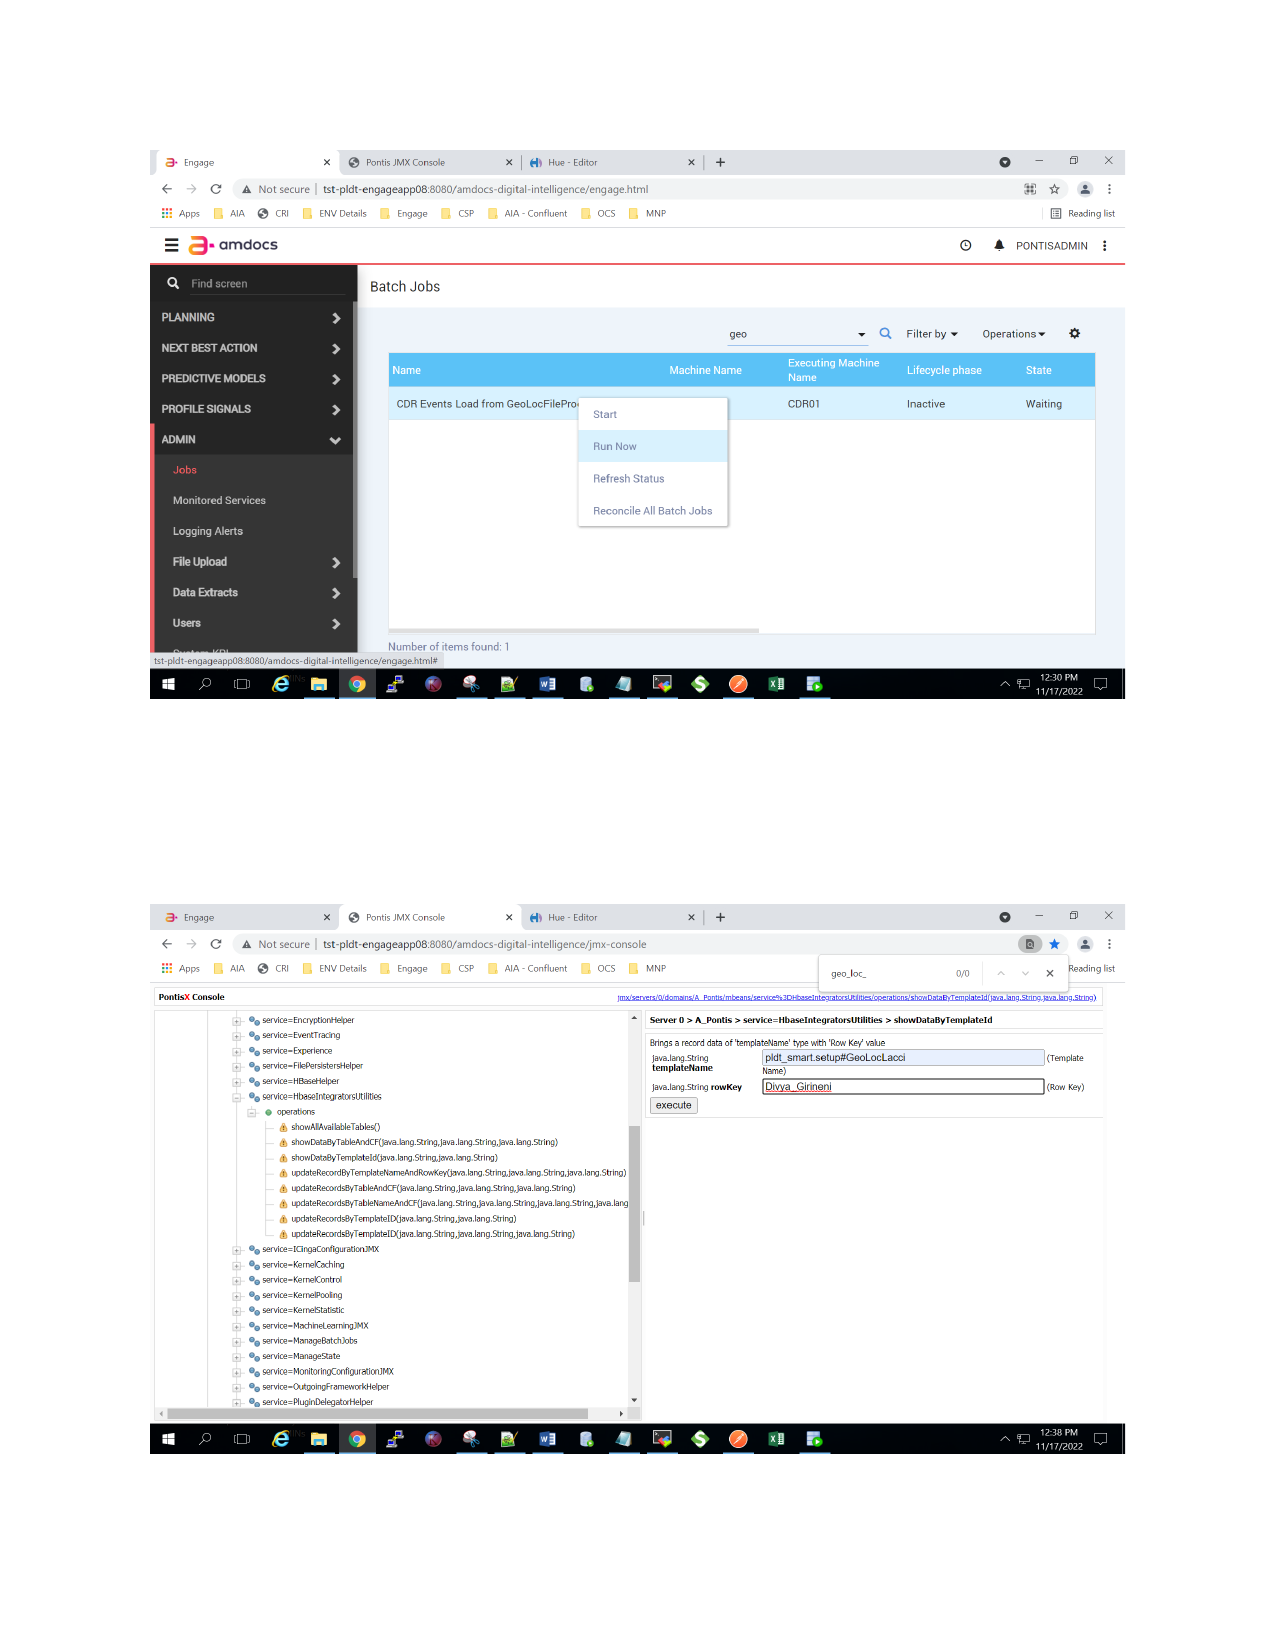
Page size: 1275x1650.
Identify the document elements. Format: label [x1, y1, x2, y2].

picture [150, 904, 1125, 1454]
picture [150, 150, 1125, 699]
